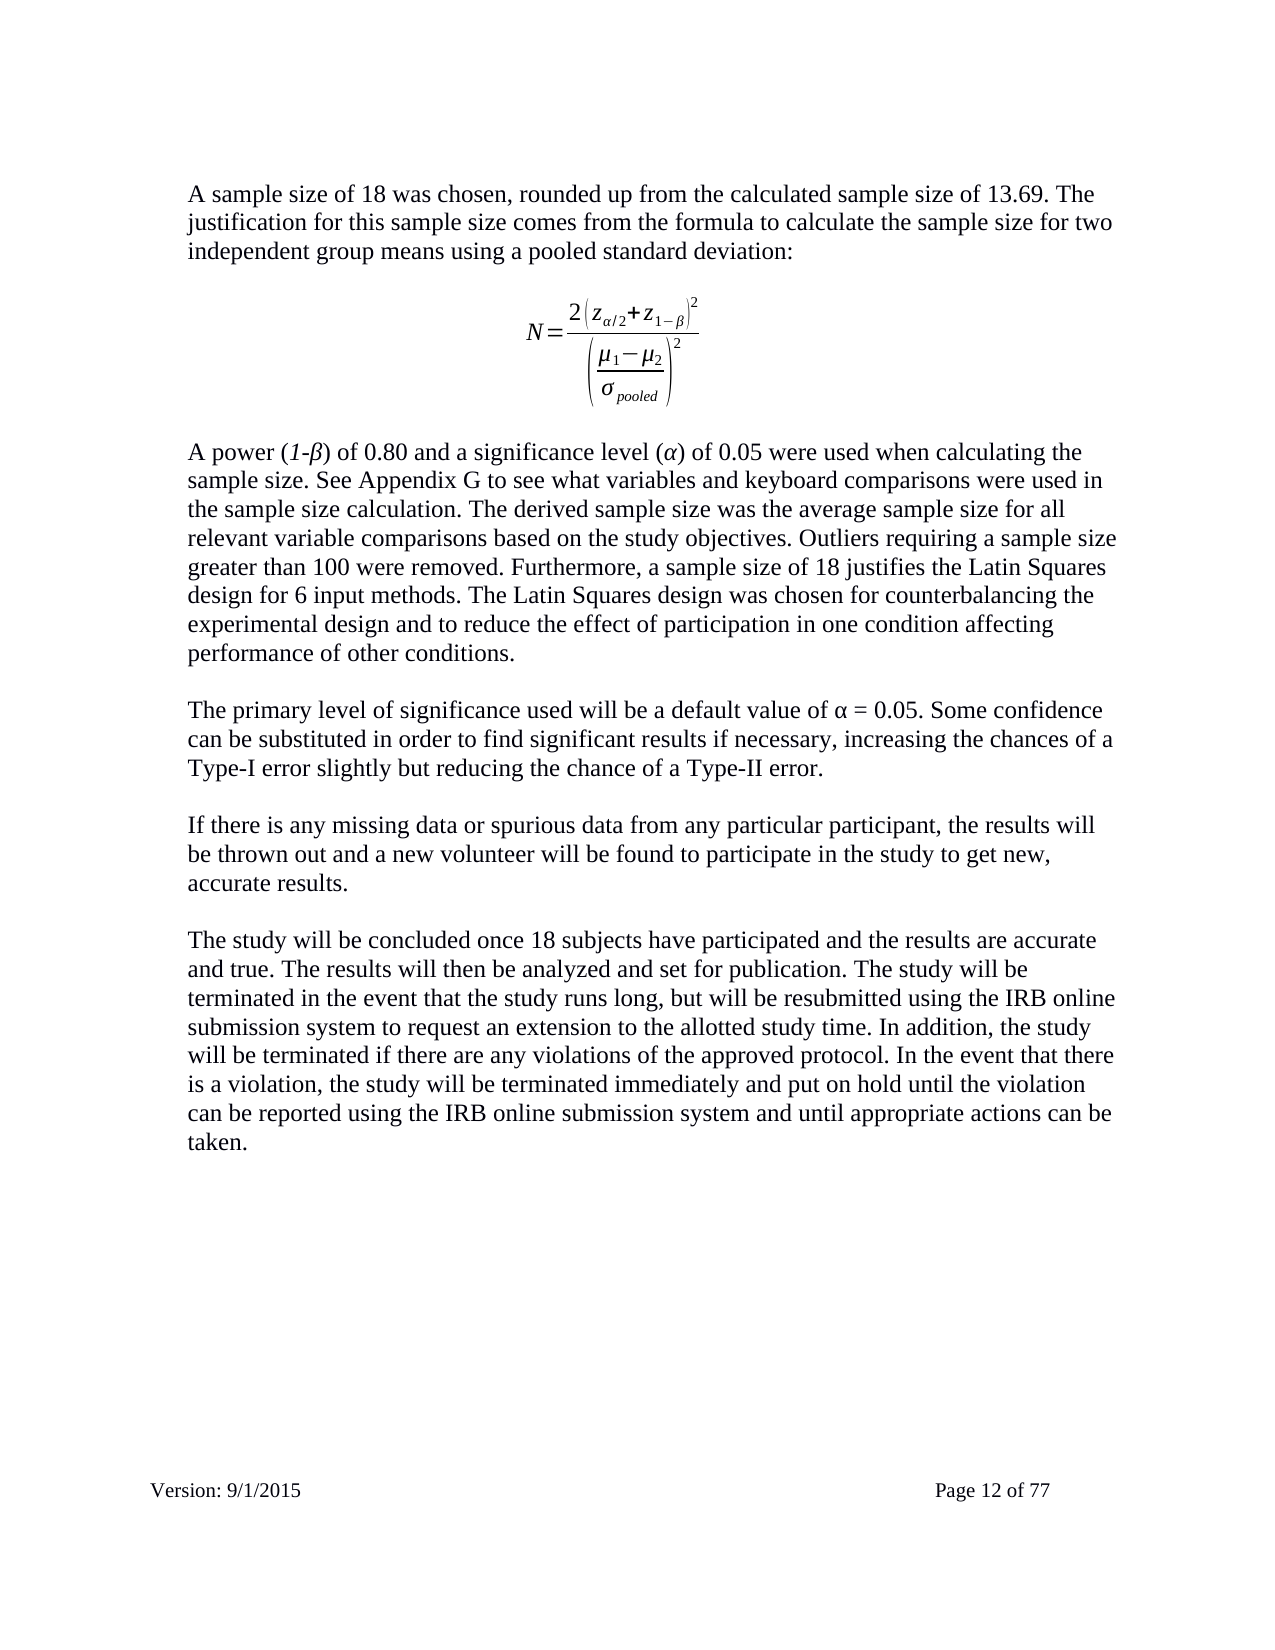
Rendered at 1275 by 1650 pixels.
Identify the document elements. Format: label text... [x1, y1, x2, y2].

text A power (1-β) of 0.80 and a significance level (α) of 0.05 were used when calculating the sample size. See Appendix G to see what variables and keyboard comparisons were used in the sample size calculation. The derived sample size was the average sample size for all relevant variable comparisons based on the study objectives. Outliers requiring a sample size greater than 100 were removed. Furthermore, a sample size of 18 justifies the Latin Squares design for 6 input methods. The Latin Squares design was chosen for counterbalancing the experimental design and to reduce the effect of participation in one condition affecting performance of other conditions. [187, 437, 1125, 667]
text The primary level of significance used will be a default value of α = 0.05. Some confidence can be substituted in order to find significant results if necessary, increasing the chances of a Type-I error slightly but reducing the chance of a Type-II error. [187, 696, 1125, 782]
text The study will be concluded once 18 subjects have participated and the results are accurate and true. The results will then be analyzed and set for publication. The study will be terminated in the event that the study runs long, but will be resubmitted using the IRB online submission system to request an extension to the allotted study time. In addition, the study will be terminated if there are any violations of the approved protocol. In the event that there is a violation, the study will be terminated immediately and put on hold until the violation can be reported using the IRB online submission system and until appropriate actions can be taken. [187, 926, 1125, 1156]
text If there is any missing data or spurious data from any particular participant, the results will be thrown out and a new volunteer will be found to participate in the study to get new, accurate results. [187, 811, 1125, 897]
text A sample size of 18 was chosen, rounded up from the calculated sample size of 13.69. The justification for this sample size comes from the formula to calculate the sample size for two independent group means using a pooled standard deviation: [187, 179, 1125, 265]
